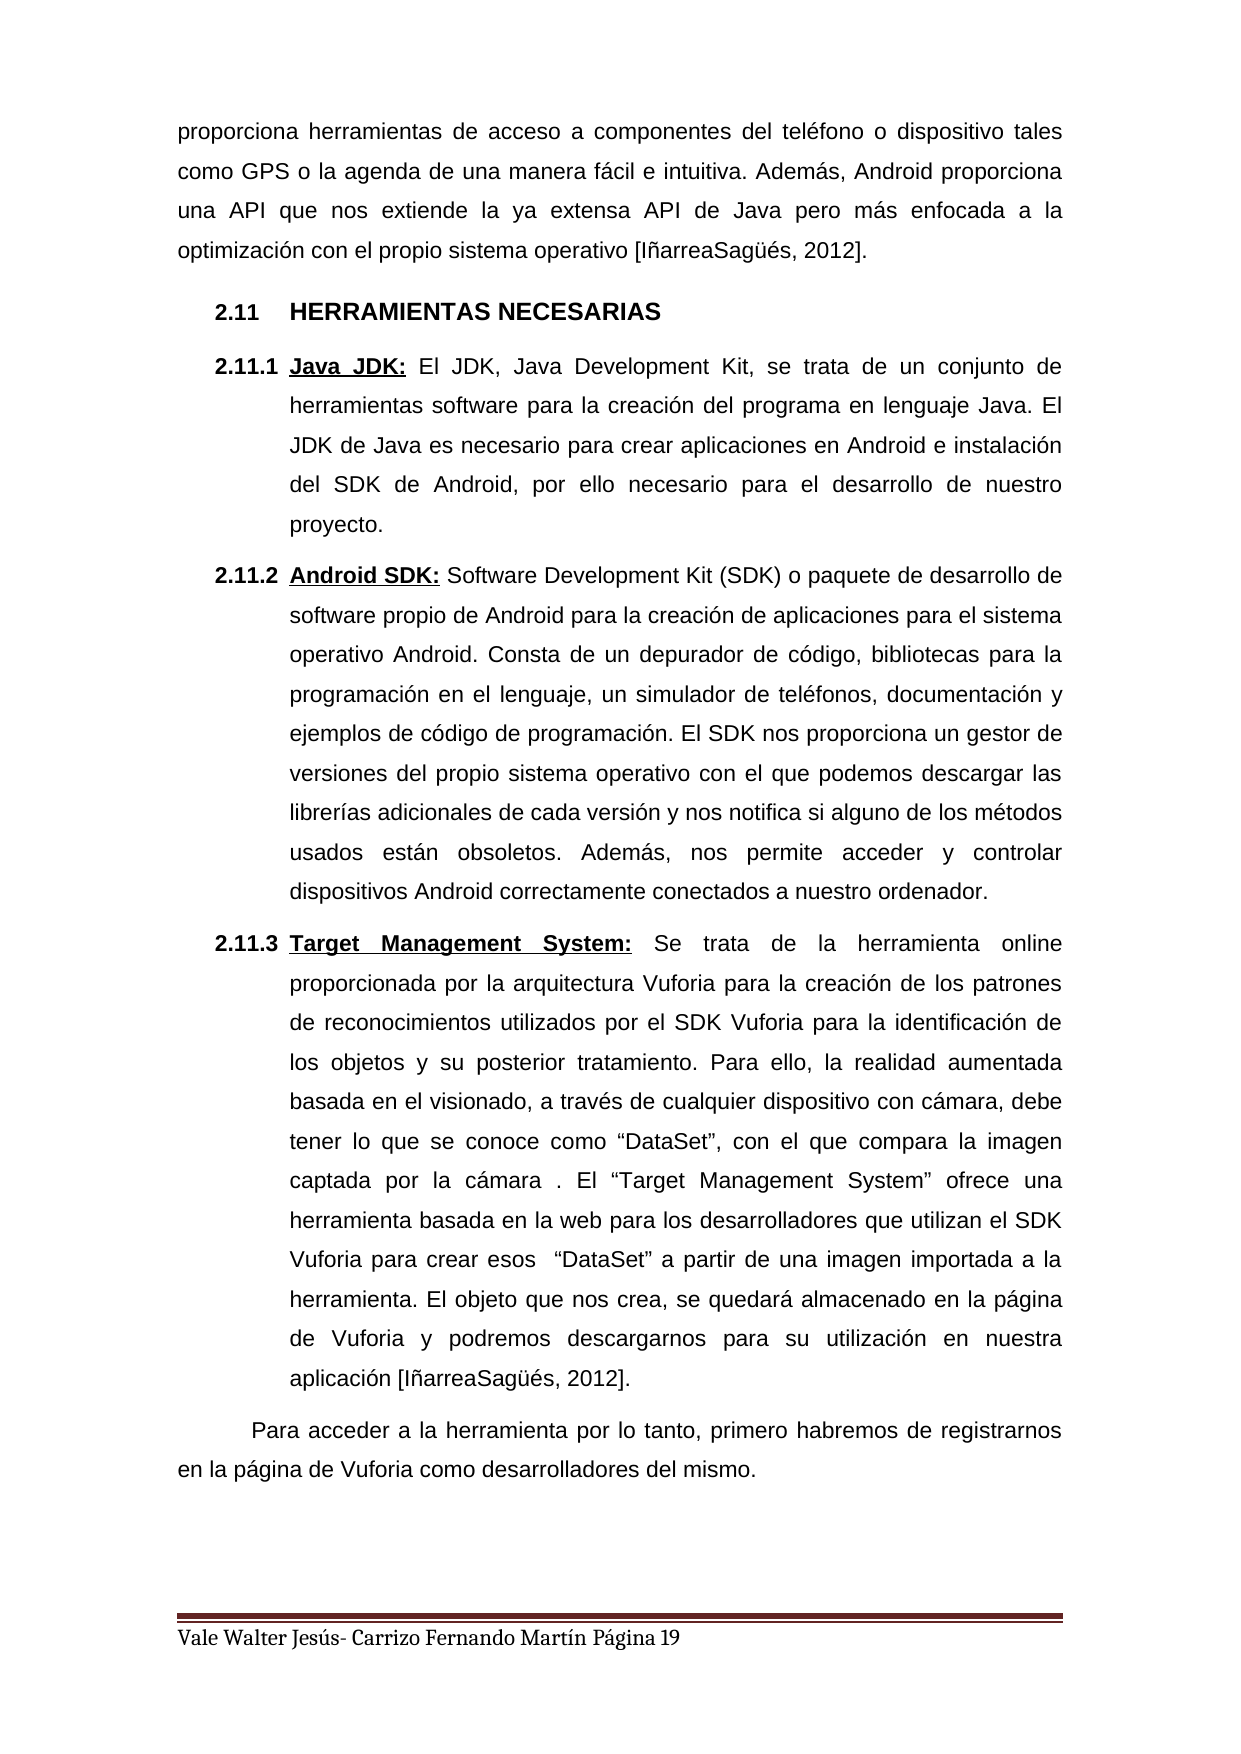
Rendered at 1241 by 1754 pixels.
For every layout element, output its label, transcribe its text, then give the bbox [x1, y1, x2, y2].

list Android SDK: Software Development Kit (SDK) o paquete de desarrollo de software propio de Android para la creación de aplicaciones para el sistema operativo Android. Consta de un depurador de código, bibliotecas para la programación en el lenguaje, un simulador de teléfonos, documentación y ejemplos de código de programación. El SDK nos proporciona un gestor de versiones del propio sistema operativo con el que podemos descargar las librerías adicionales de cada versión y nos notifica si alguno de los métodos usados están obsoletos. Además, nos permite acceder y controlar dispositivos Android correctamente conectados a nuestro ordenador. [214, 562, 1063, 905]
list Java JDK: El JDK, Java Development Kit, se trata de un conjunto de herramientas software para la creación del programa en lenguaje Java. El JDK de Java es necesario para crear aplicaciones en Android e instalación del SDK de Android, por ello necesario para el desarrollo de nuestro proyecto. [214, 353, 1063, 537]
text Para acceder a la herramienta por lo tanto, primero habremos de registrarnos en la página de Vuforia como desarrolladores del mismo. [177, 1417, 1063, 1482]
list Target Management System: Se trata de la herramienta online proporcionada por la arquitectura Vuforia para la creación de los patrones de reconocimientos utilizados por el SDK Vuforia para la identificación de los objetos y su posterior tratamiento. Para ello, la realidad aumentada basada en el visionado, a través de cualquier dispositivo con cámara, debe tener lo que se conoce como “DataSet”, con el que compara la imagen captada por la cámara . El “Target Management System” ofrece una herramienta basada en la web para los desarrolladores que utilizan el SDK Vuforia para crear esos “DataSet” a partir de una imagen importada a la herramienta. El objeto que nos crea, se quedará almacenado en la página de Vuforia y podremos descargarnos para su utilización en nuestra aplicación [IñarreaSagüés, 2012]. [214, 930, 1063, 1391]
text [177, 118, 1063, 263]
list HERRAMIENTAS NECESARIAS [214, 297, 1063, 326]
